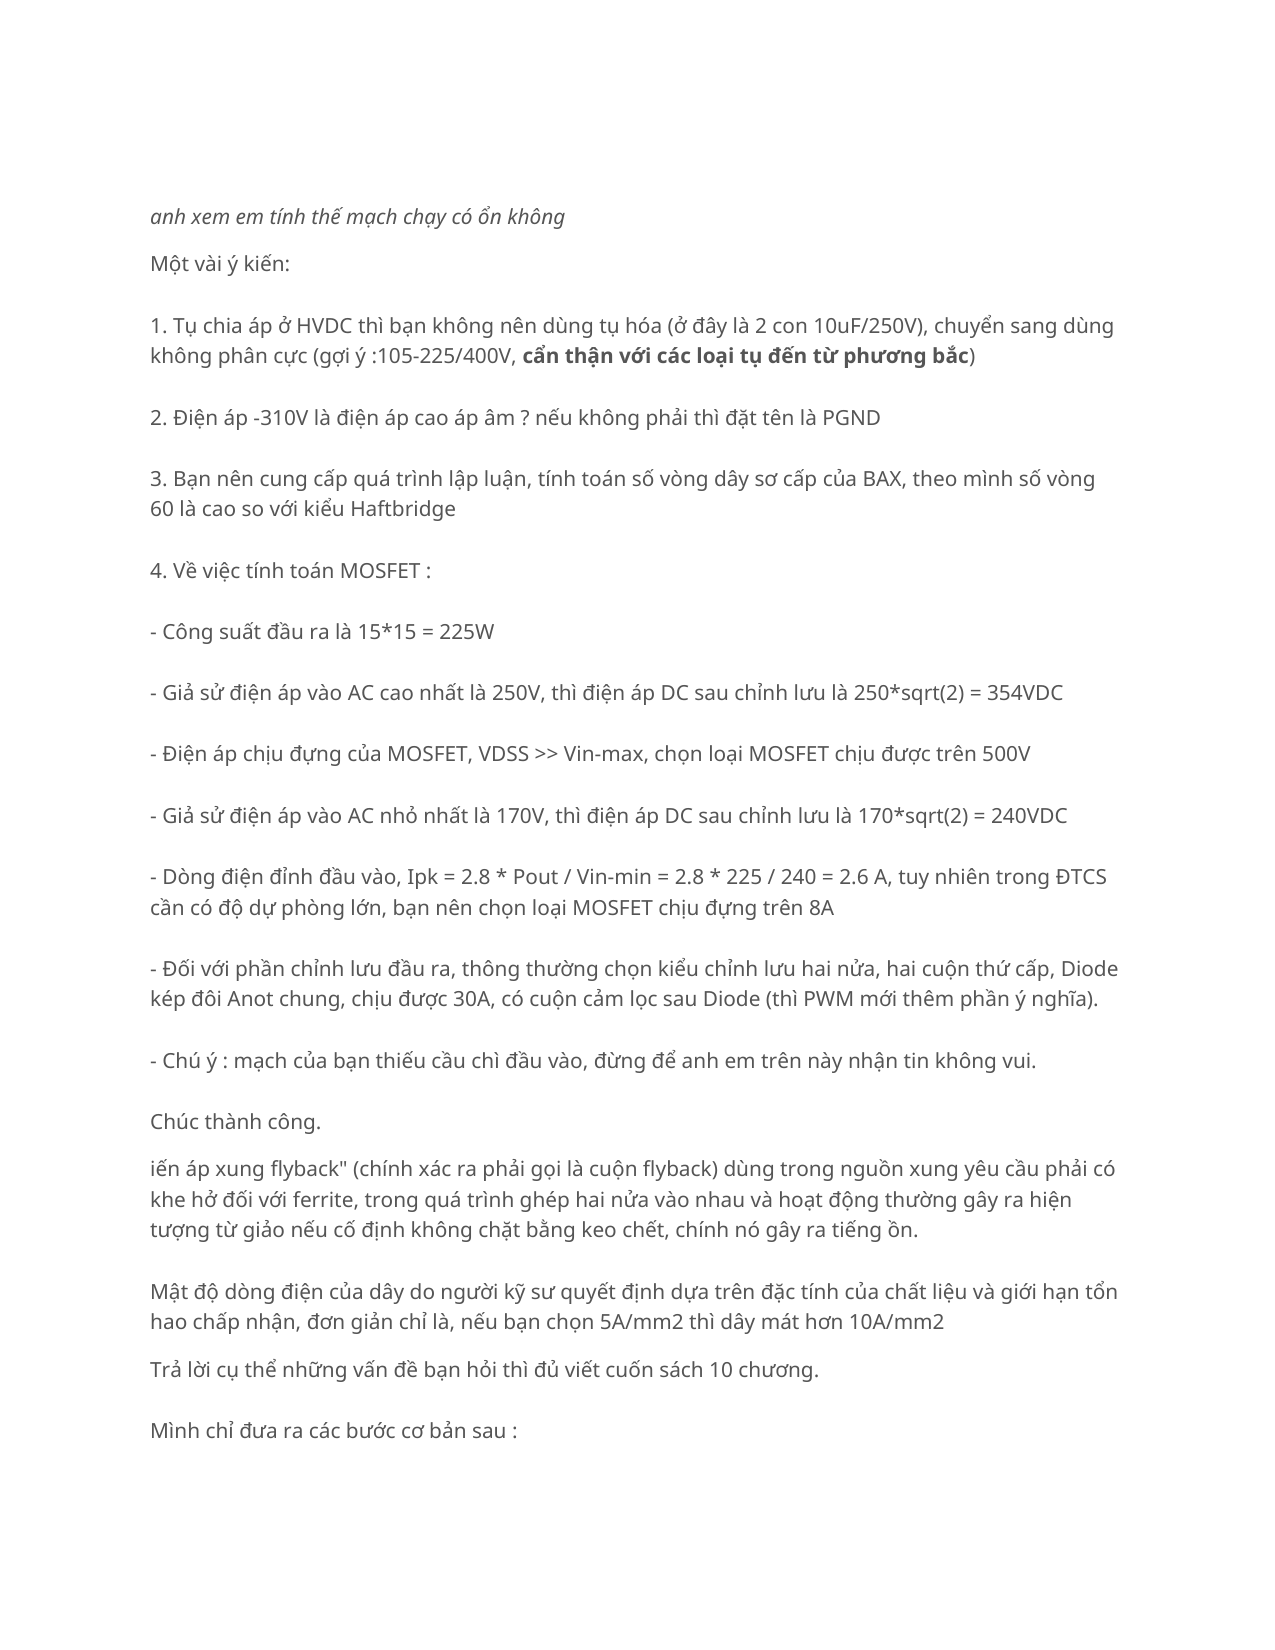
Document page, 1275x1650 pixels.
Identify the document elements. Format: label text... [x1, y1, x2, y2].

text Một vài ý kiến: 1. Tụ chia áp ở HVDC thì bạn không nên dùng tụ hóa (ở đây là 2 con 10uF/250V), chuyển sang dùng không phân cực (gợi ý :105-225/400V, cẩn thận với các loại tụ đến từ phương bắc) 2. Điện áp -310V là điện áp cao áp âm ? nếu không phải thì đặt tên là PGND 3. Bạn nên cung cấp quá trình lập luận, tính toán số vòng dây sơ cấp của BAX, theo mình số vòng 60 là cao so với kiểu Haftbridge 4. Về việc tính toán MOSFET : - Công suất đầu ra là 15*15 = 225W - Giả sử điện áp vào AC cao nhất là 250V, thì điện áp DC sau chỉnh lưu là 250*sqrt(2) = 354VDC - Điện áp chịu đựng của MOSFET, VDSS >> Vin-max, chọn loại MOSFET chịu được trên 500V - Giả sử điện áp vào AC nhỏ nhất là 170V, thì điện áp DC sau chỉnh lưu là 170*sqrt(2) = 240VDC - Dòng điện đỉnh đầu vào, Ipk = 2.8 * Pout / Vin-min = 2.8 * 225 / 240 = 2.6 A, tuy nhiên trong ĐTCS cần có độ dự phòng lớn, bạn nên chọn loại MOSFET chịu đựng trên 8A - Đối với phần chỉnh lưu đầu ra, thông thường chọn kiểu chỉnh lưu hai nửa, hai cuộn thứ cấp, Diode kép đôi Anot chung, chịu được 30A, có cuộn cảm lọc sau Diode (thì PWM mới thêm phần ý nghĩa). - Chú ý : mạch của bạn thiếu cầu chì đầu vào, đừng để anh em trên này nhận tin không vui. Chúc thành công. [150, 249, 1125, 1136]
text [150, 1355, 1125, 1475]
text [150, 150, 1125, 231]
text iến áp xung flyback" (chính xác ra phải gọi là cuộn flyback) dùng trong nguồn xung yêu cầu phải có khe hở đối với ferrite, trong quá trình ghép hai nửa vào nhau và hoạt động thường gây ra hiện tượng từ giảo nếu cố định không chặt bằng keo chết, chính nó gây ra tiếng ồn. Mật độ dòng điện của dây do người kỹ sư quyết định dựa trên đặc tính của chất liệu và giới hạn tổn hao chấp nhận, đơn giản chỉ là, nếu bạn chọn 5A/mm2 thì dây mát hơn 10A/mm2 [150, 1154, 1125, 1336]
